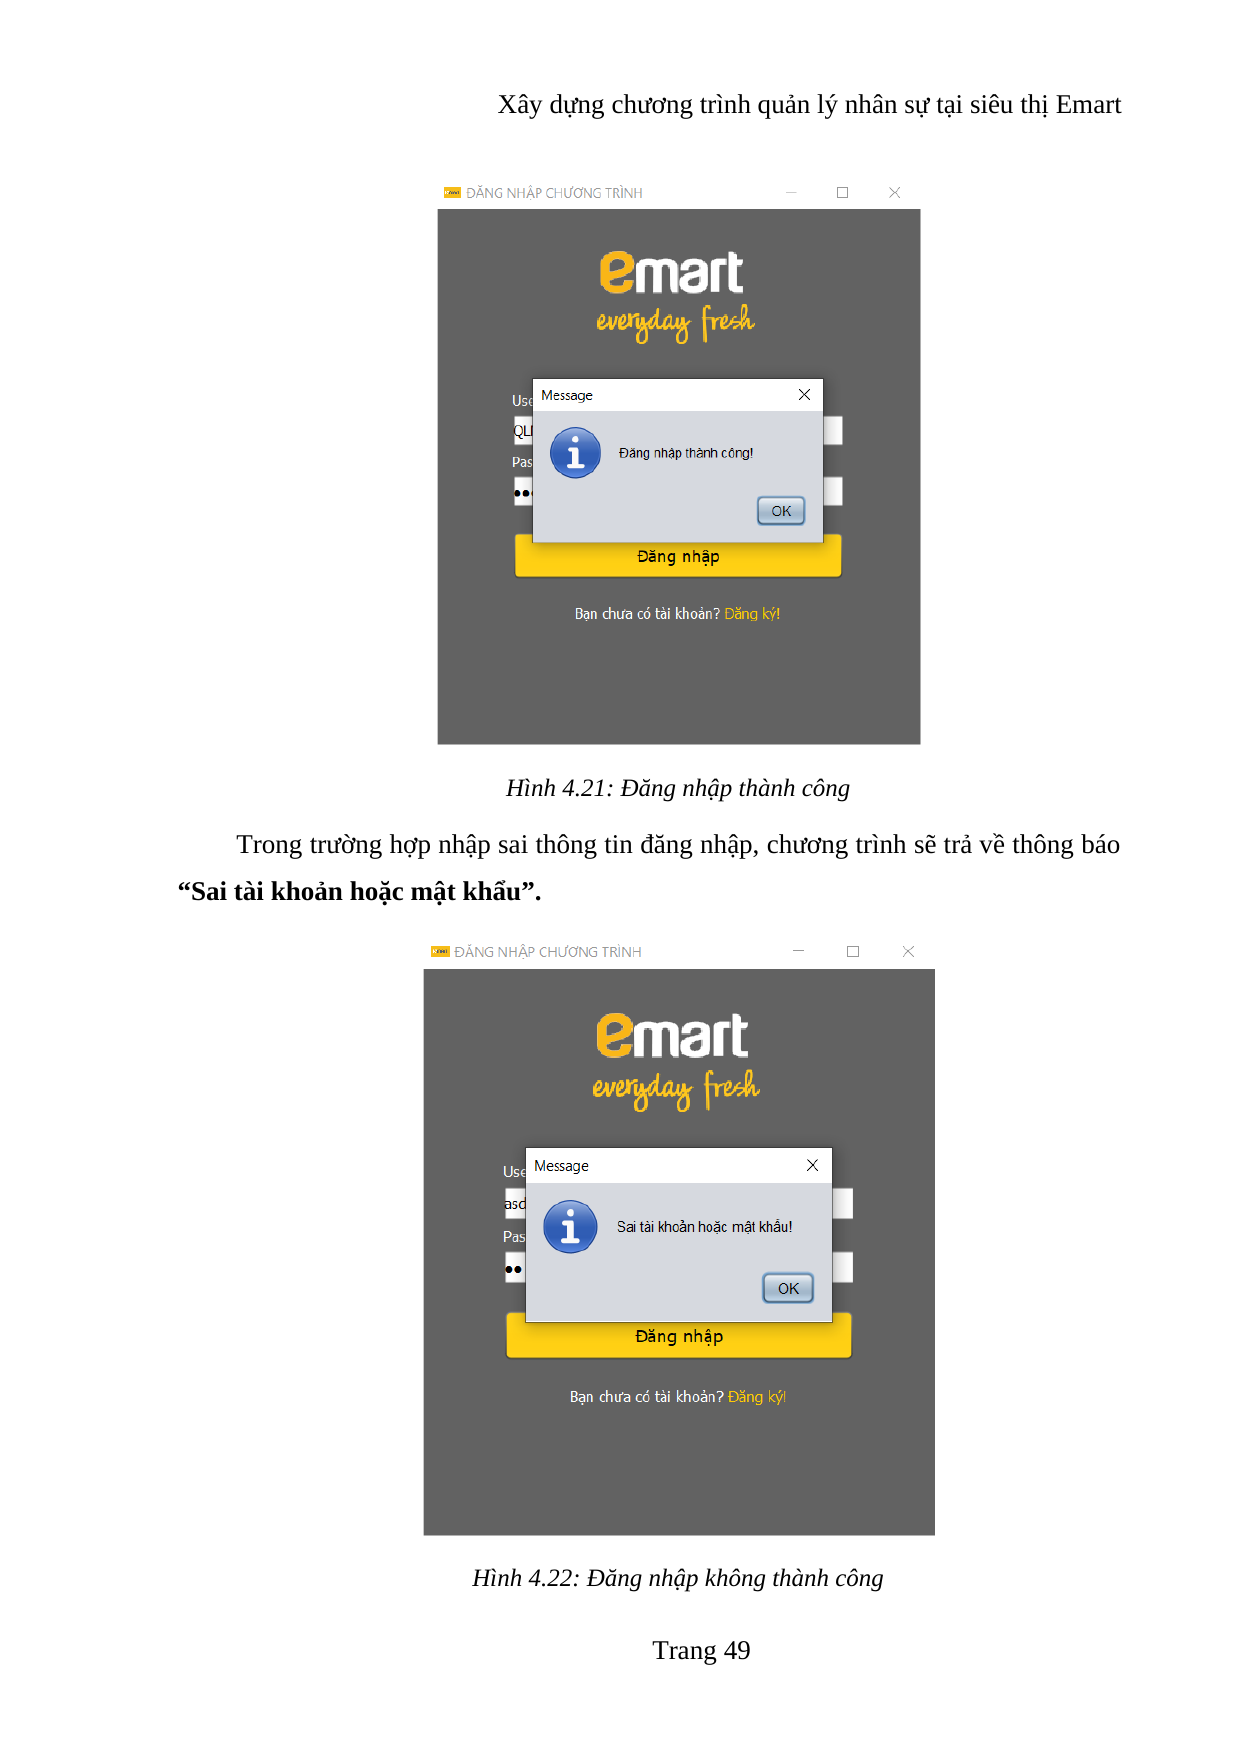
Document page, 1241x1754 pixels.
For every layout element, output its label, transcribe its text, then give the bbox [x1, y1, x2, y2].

picture [423, 934, 935, 1536]
picture [437, 177, 921, 745]
list Trong trường hợp nhập sai thông tin đăng nhập, chương trình sẽ trả về thông báo “Sai tài khoản hoặc mật khẩu”. [177, 828, 1122, 906]
